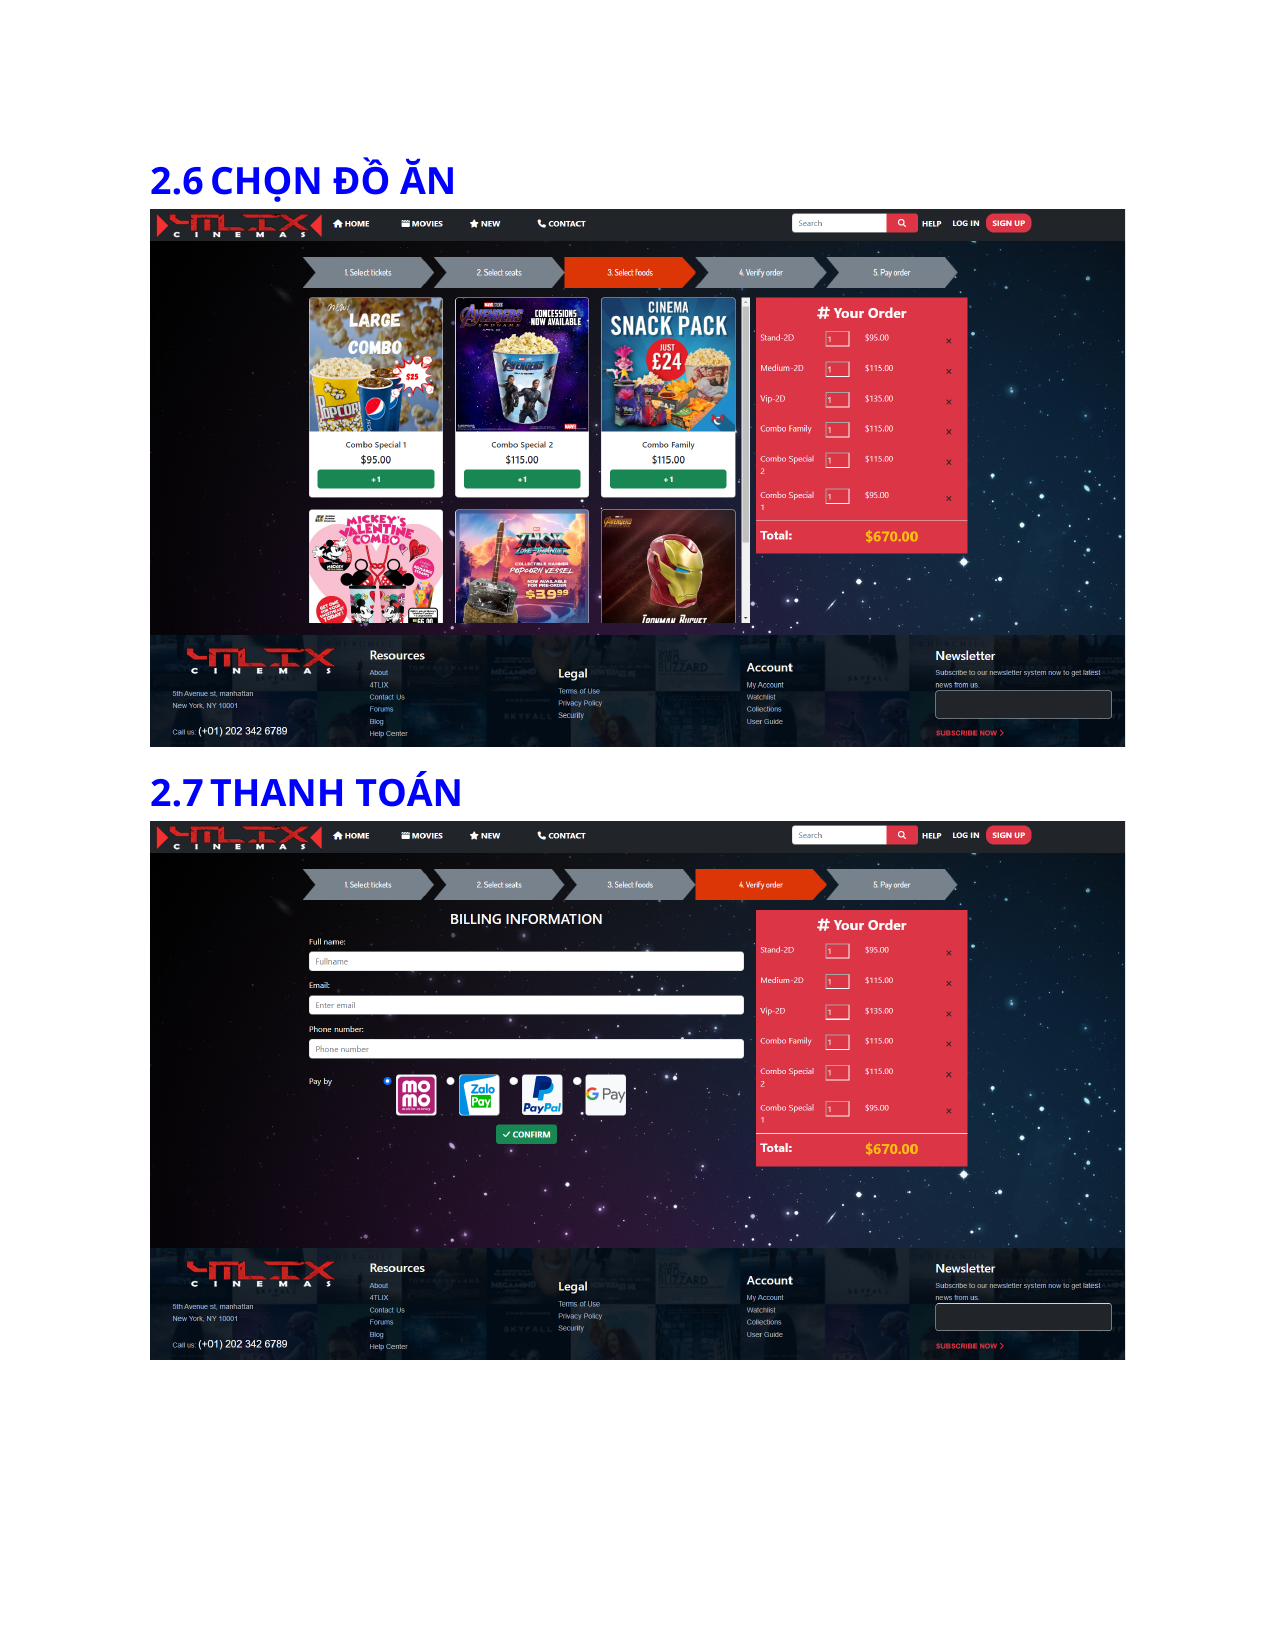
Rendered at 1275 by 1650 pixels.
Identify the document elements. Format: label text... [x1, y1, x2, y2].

picture [150, 821, 1125, 1360]
picture [150, 209, 1125, 747]
subtitle CHỌN ĐỒ ĂN [150, 154, 1125, 205]
subtitle THANH TOÁN [150, 766, 1125, 817]
